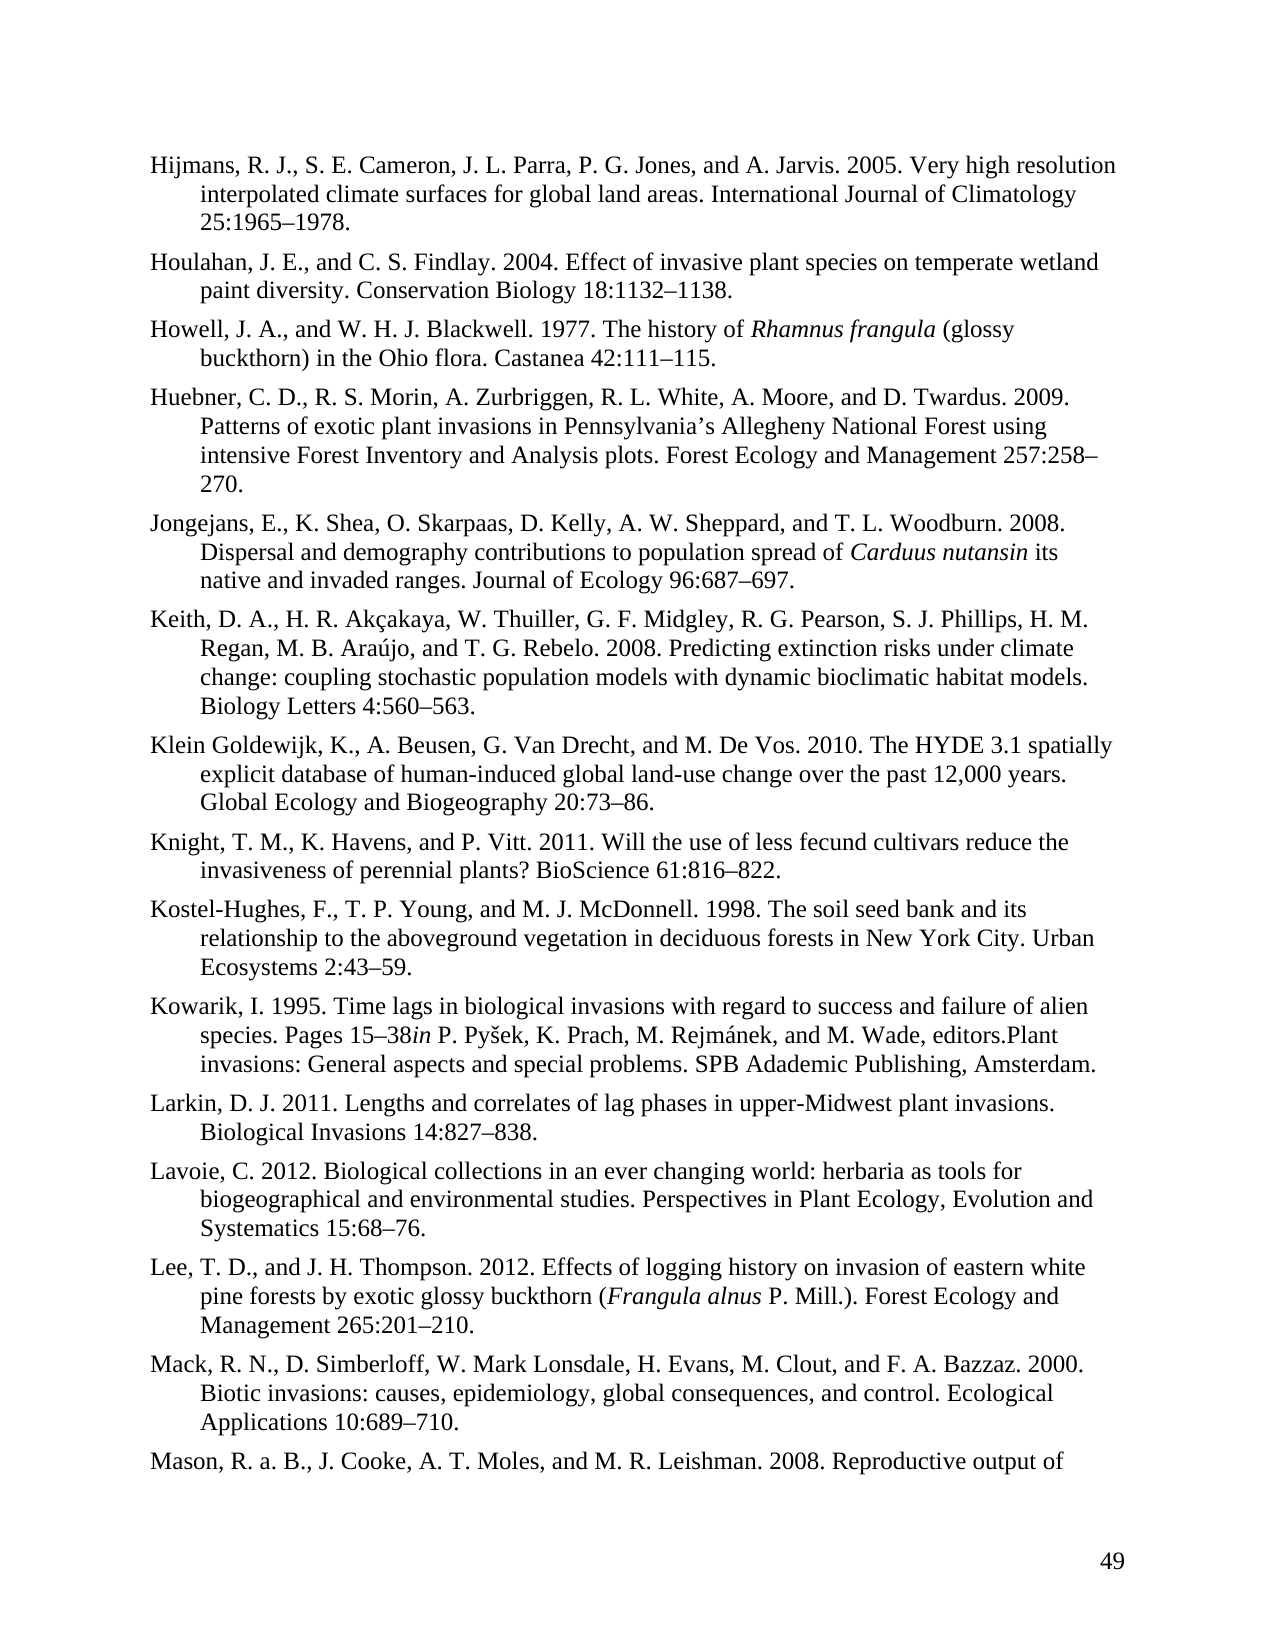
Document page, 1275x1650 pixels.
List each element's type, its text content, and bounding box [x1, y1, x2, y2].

text Keith, D. A., H. R. Akçakaya, W. Thuiller, G. F. Midgley, R. G. Pearson, S. J. Phillips, H. M. Regan, M. B. Araújo, and T. G. Rebelo. 2008. Predicting extinction risks under climate change: coupling stochastic population models with dynamic bioclimatic habitat models. Biology Letters 4:560–563. [150, 604, 1125, 719]
text Klein Goldewijk, K., A. Beusen, G. Van Drecht, and M. De Vos. 2010. The HYDE 3.1 spatially explicit database of human-induced global land-use change over the past 12,000 years. Global Ecology and Biogeography 20:73–86. [150, 730, 1125, 816]
text Knight, T. M., K. Havens, and P. Vitt. 2011. Will the use of less fecund cultivars reduce the invasiveness of perennial plants? BioScience 61:816–822. [150, 827, 1125, 884]
text Mack, R. N., D. Simberloff, W. Mark Lonsdale, H. Evans, M. Clout, and F. A. Bazzaz. 2000. Biotic invasions: causes, epidemiology, global consequences, and control. Ecological Applications 10:689–710. [150, 1349, 1125, 1435]
text Jongejans, E., K. Shea, O. Skarpaas, D. Kelly, A. W. Sheppard, and T. L. Woodburn. 2008. Dispersal and demography contributions to population spread of Carduus nutansin its native and invaded ranges. Journal of Ecology 96:687–697. [150, 508, 1125, 594]
text Howell, J. A., and W. H. J. Blackwell. 1977. The history of Rhamnus frangula (glossy buckthorn) in the Ohio flora. Castanea 42:111–115. [150, 314, 1125, 372]
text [150, 1446, 1125, 1474]
text Huebner, C. D., R. S. Morin, A. Zurbriggen, R. L. White, A. Moore, and D. Twardus. 2009. Patterns of exotic plant invasions in Pennsylvania’s Allegheny National Forest using intensive Forest Inventory and Analysis plots. Forest Ecology and Management 257:258–270. [150, 382, 1125, 497]
text Houlahan, J. E., and С. S. Findlay. 2004. Effect of invasive plant species on temperate wetland paint diversity. Conservation Biology 18:1132–1138. [150, 247, 1125, 304]
text Lavoie, C. 2012. Biological collections in an ever changing world: herbaria as tools for biogeographical and environmental studies. Perspectives in Plant Ecology, Evolution and Systematics 15:68–76. [150, 1156, 1125, 1242]
text Larkin, D. J. 2011. Lengths and correlates of lag phases in upper-Midwest plant invasions. Biological Invasions 14:827–838. [150, 1088, 1125, 1145]
text Kostel-Hughes, F., T. P. Young, and M. J. McDonnell. 1998. The soil seed bank and its relationship to the aboveground vegetation in deciduous forests in New York City. Urban Ecosystems 2:43–59. [150, 894, 1125, 981]
text Lee, T. D., and J. H. Thompson. 2012. Effects of logging history on invasion of eastern white pine forests by exotic glossy buckthorn (Frangula alnus P. Mill.). Forest Ecology and Management 265:201–210. [150, 1252, 1125, 1339]
text Kowarik, I. 1995. Time lags in biological invasions with regard to success and failure of alien species. Pages 15–38in P. Pyšek, K. Prach, M. Rejmánek, and M. Wade, editors.Plant invasions: General aspects and special problems. SPB Adademic Publishing, Amsterdam. [150, 991, 1125, 1077]
text Hijmans, R. J., S. E. Cameron, J. L. Parra, P. G. Jones, and A. Jarvis. 2005. Very high resolution interpolated climate surfaces for global land areas. International Journal of Climatology 25:1965–1978. [150, 150, 1125, 236]
